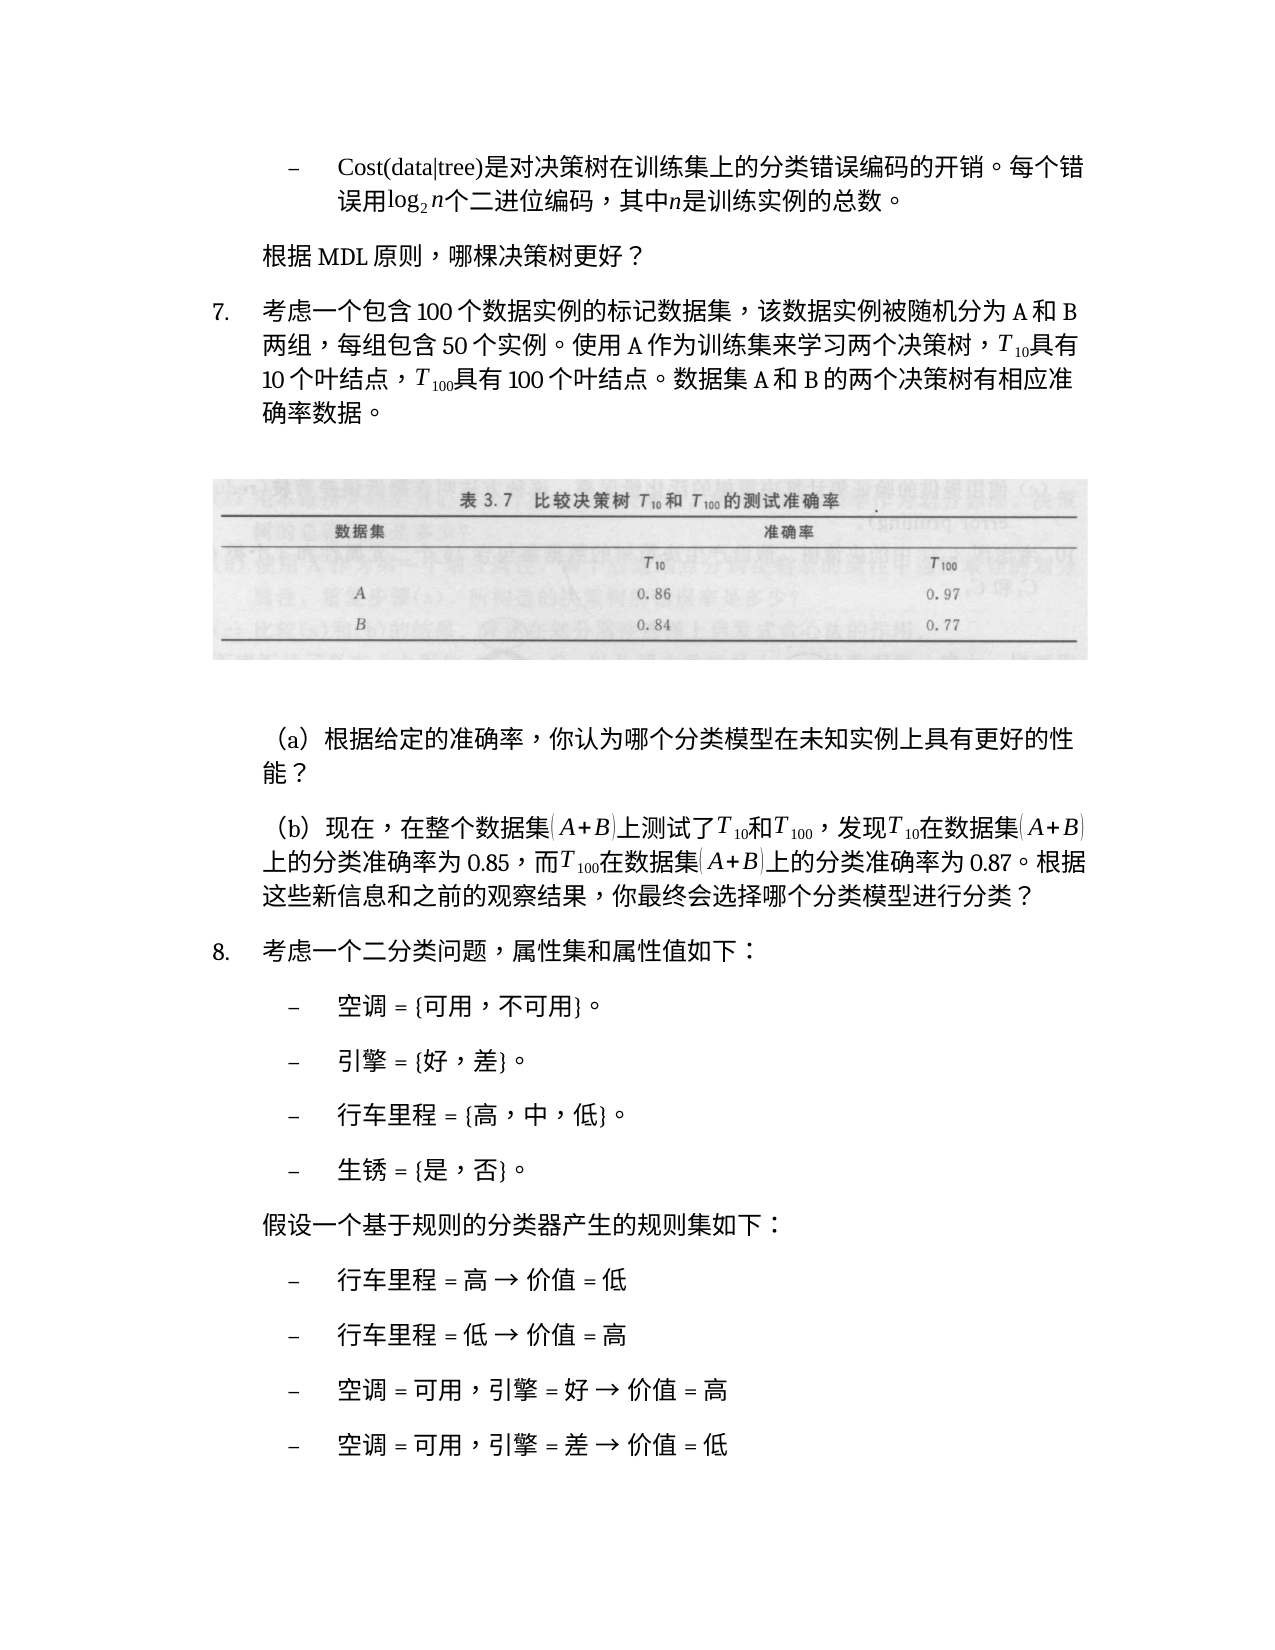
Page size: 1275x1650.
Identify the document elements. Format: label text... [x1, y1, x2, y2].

list （b）现在，在整个数据集上测试了和，发现在数据集上的分类准确率为0.85，而在数据集上的分类准确率为0.87。根据这些新信息和之前的观察结果，你最终会选择哪个分类模型进行分类？ [212, 810, 1087, 912]
list 是对决策树在训练集上的分类错误编码的开销。每个错误用个二进位编码，其中是训练实例的总数。 [287, 150, 1087, 218]
list 引擎 = {好，差}。 [287, 1043, 1087, 1077]
list （a）根据给定的准确率，你认为哪个分类模型在未知实例上具有更好的性能？ [212, 721, 1087, 789]
list 根据MDL原则，哪棵决策树更好？ [212, 239, 1087, 273]
list 空调 = {可用，不可用}。 [287, 988, 1087, 1022]
list 生锈 = {是，否}。 [287, 1153, 1087, 1187]
list 行车里程 = 低 → 价值 = 高 [287, 1318, 1087, 1352]
list 行车里程 = 高 → 价值 = 低 [287, 1263, 1087, 1297]
list 假设一个基于规则的分类器产生的规则集如下： [212, 1208, 1087, 1242]
picture [212, 479, 1088, 660]
list 空调 = 可用，引擎 = 差 → 价值 = 低 [287, 1427, 1087, 1461]
list 行车里程 = {高，中，低}。 [287, 1098, 1087, 1132]
list 空调 = 可用，引擎 = 好 → 价值 = 高 [287, 1372, 1087, 1407]
list 考虑一个二分类问题，属性集和属性值如下： [212, 933, 1087, 967]
list 考虑一个包含100个数据实例的标记数据集，该数据实例被随机分为A和B两组，每组包含50个实例。使用A作为训练集来学习两个决策树，具有10个叶结点，具有100个叶结点。数据集A和B的两个决策树有相应准确率数据。 [212, 294, 1087, 430]
